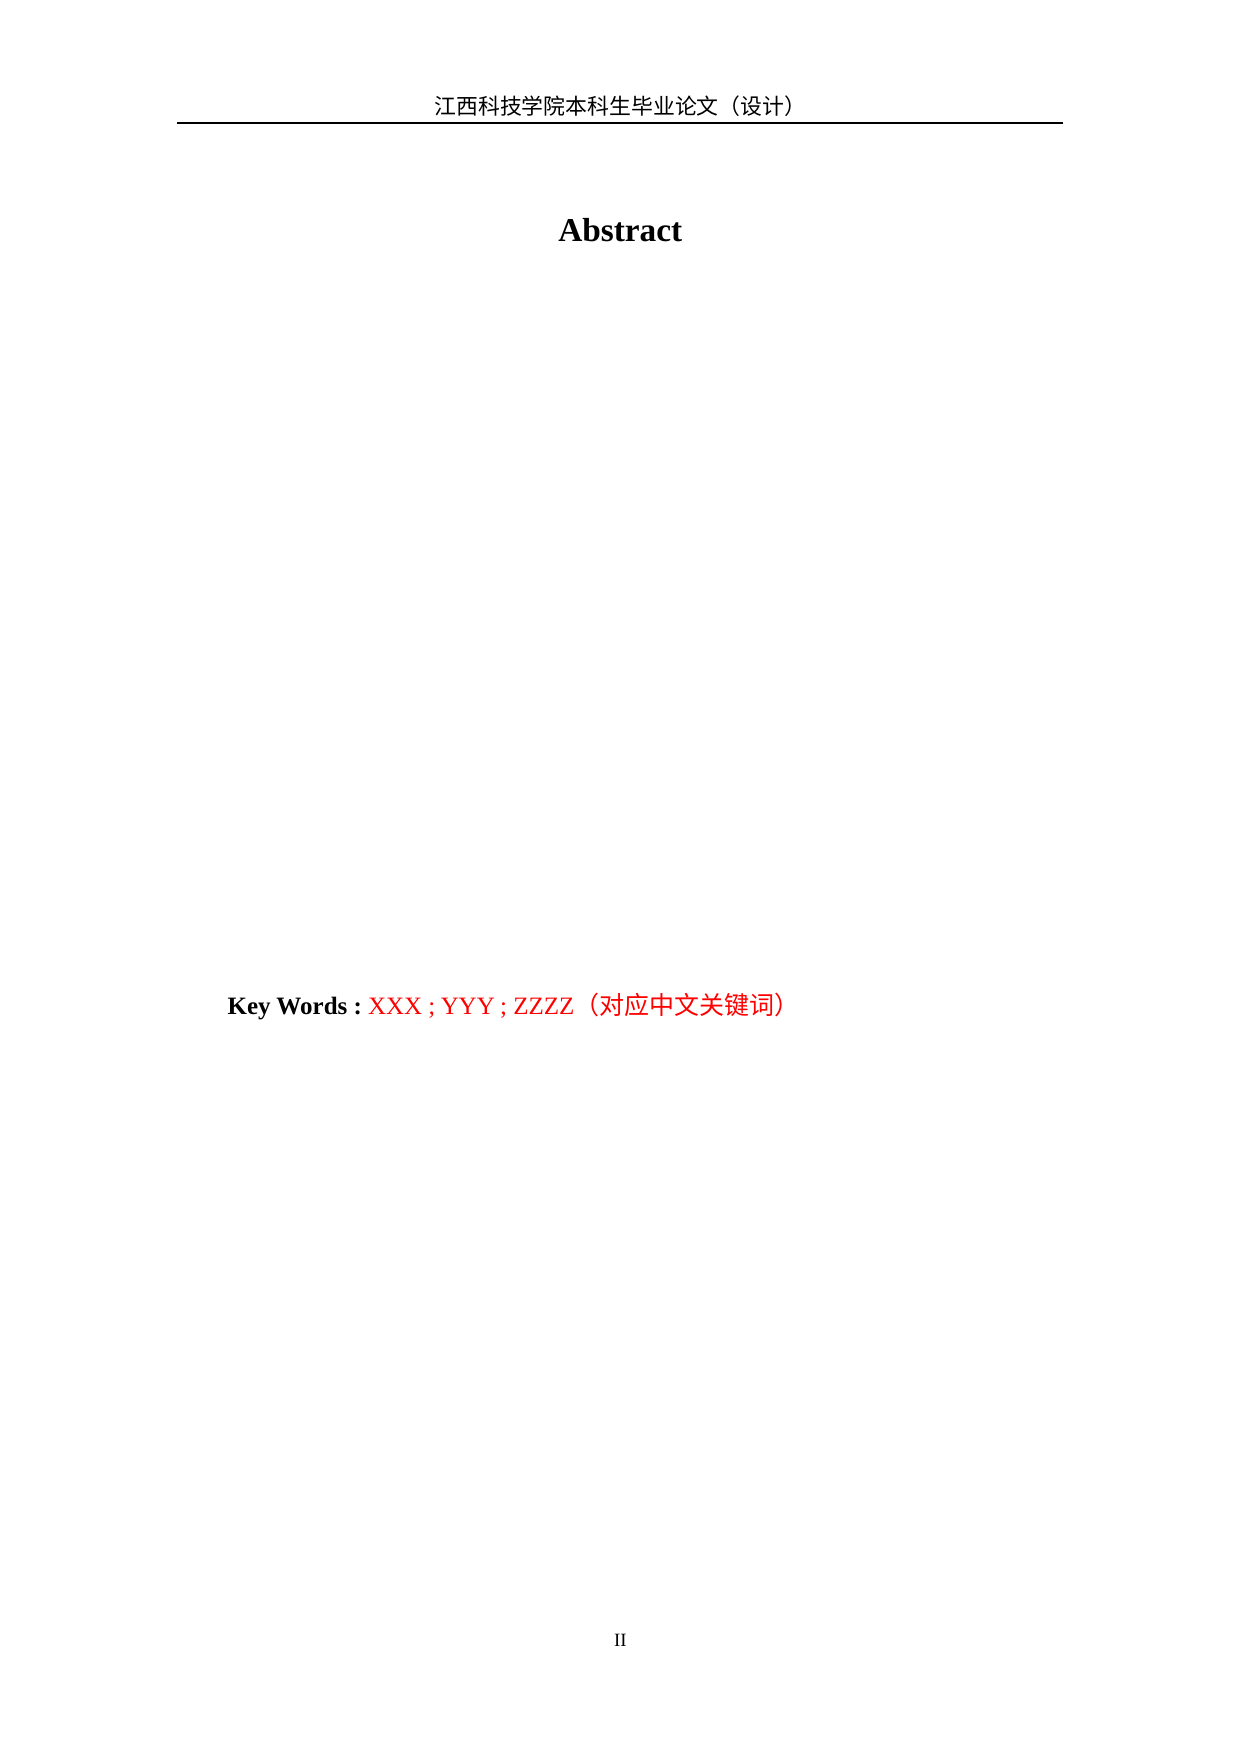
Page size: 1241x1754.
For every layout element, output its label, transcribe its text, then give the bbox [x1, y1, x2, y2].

text Abstract [177, 211, 1063, 249]
text Key Words : XXX ; YYY ; ZZZZ（对应中文关键词） [177, 981, 1063, 1022]
